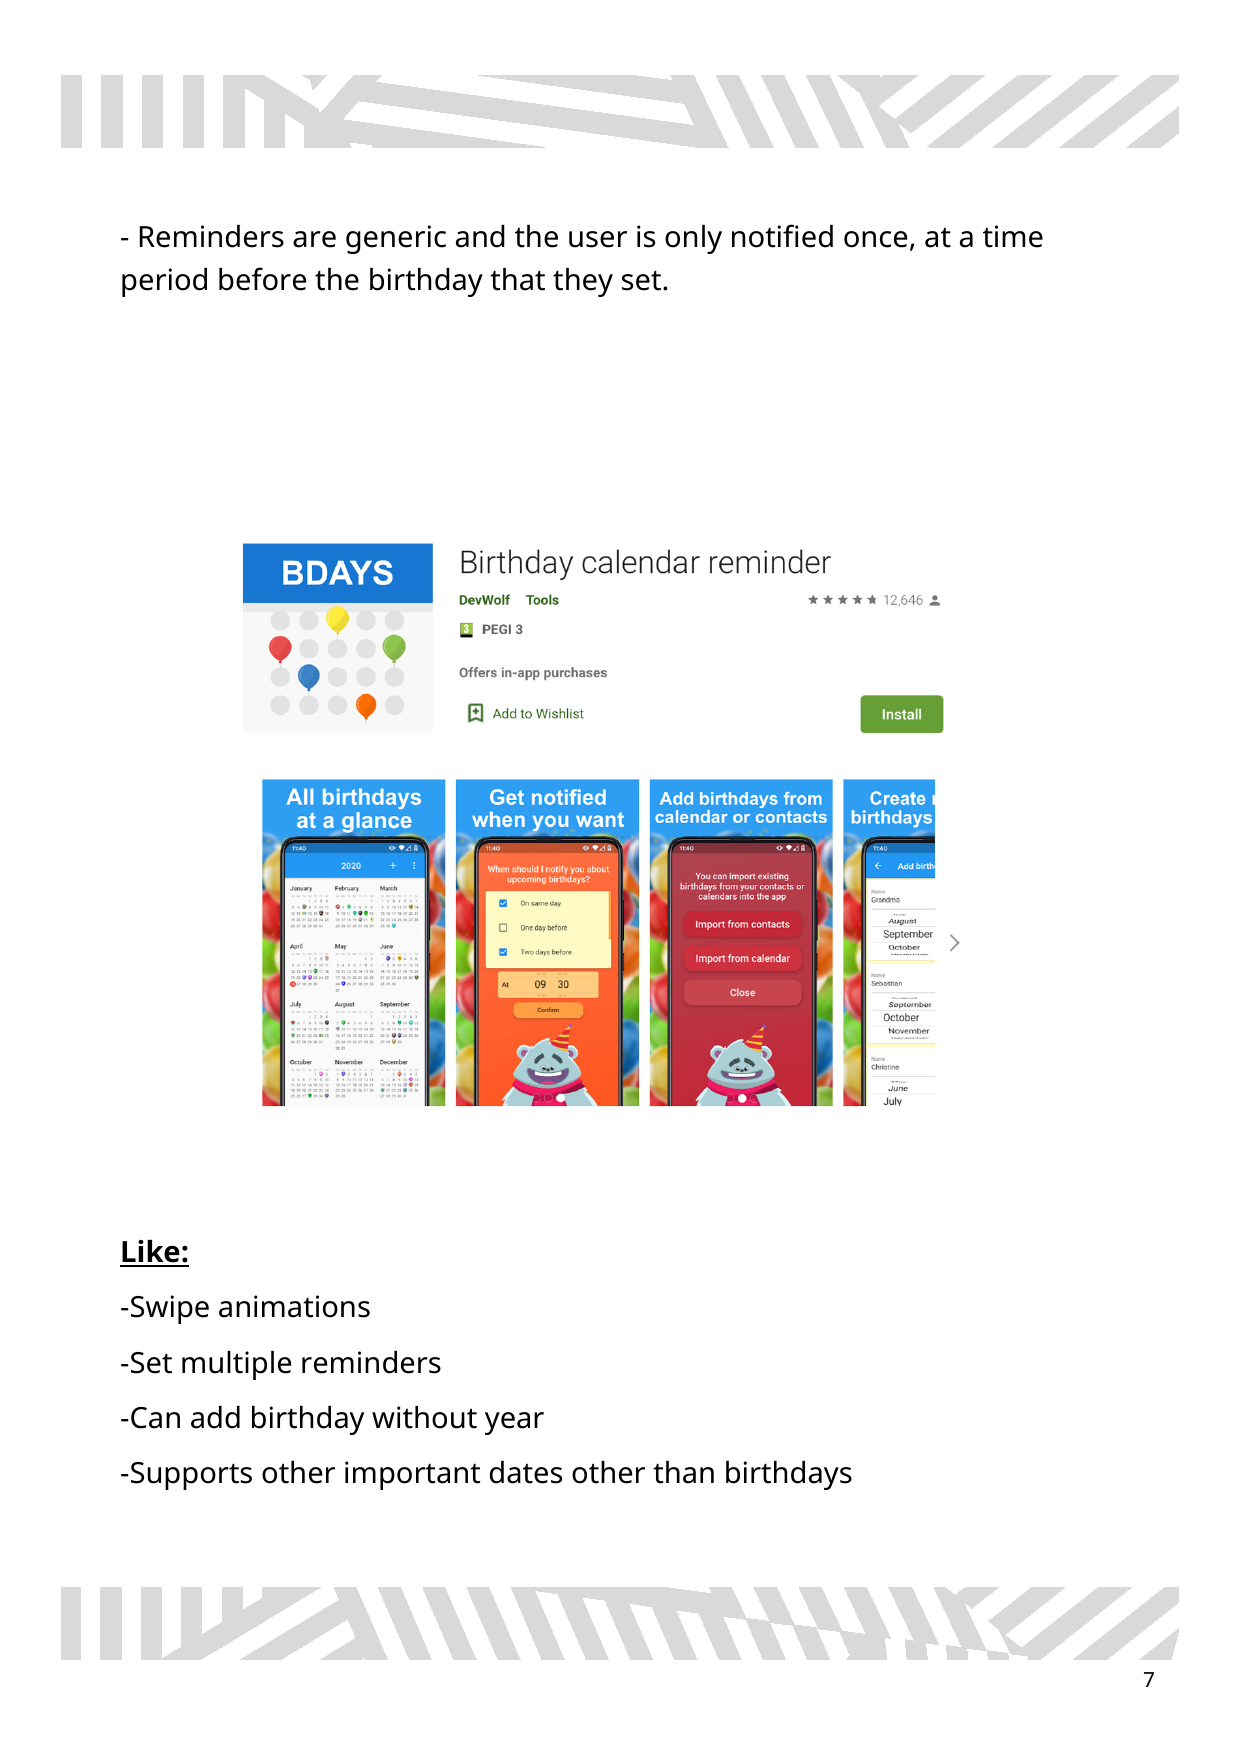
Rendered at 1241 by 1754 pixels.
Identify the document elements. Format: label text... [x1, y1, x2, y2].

text -Swipe animations [120, 1287, 1120, 1326]
picture [217, 518, 969, 1130]
text -Supports other important dates other than birthdays [120, 1453, 1120, 1492]
text -Set multiple reminders [120, 1342, 1120, 1382]
text - Reminders are generic and the user is only notified once, at a time period before the birthday that they set. [120, 216, 1120, 298]
text Like: [120, 1231, 1120, 1271]
text -Can add birthday without year [120, 1397, 1120, 1437]
